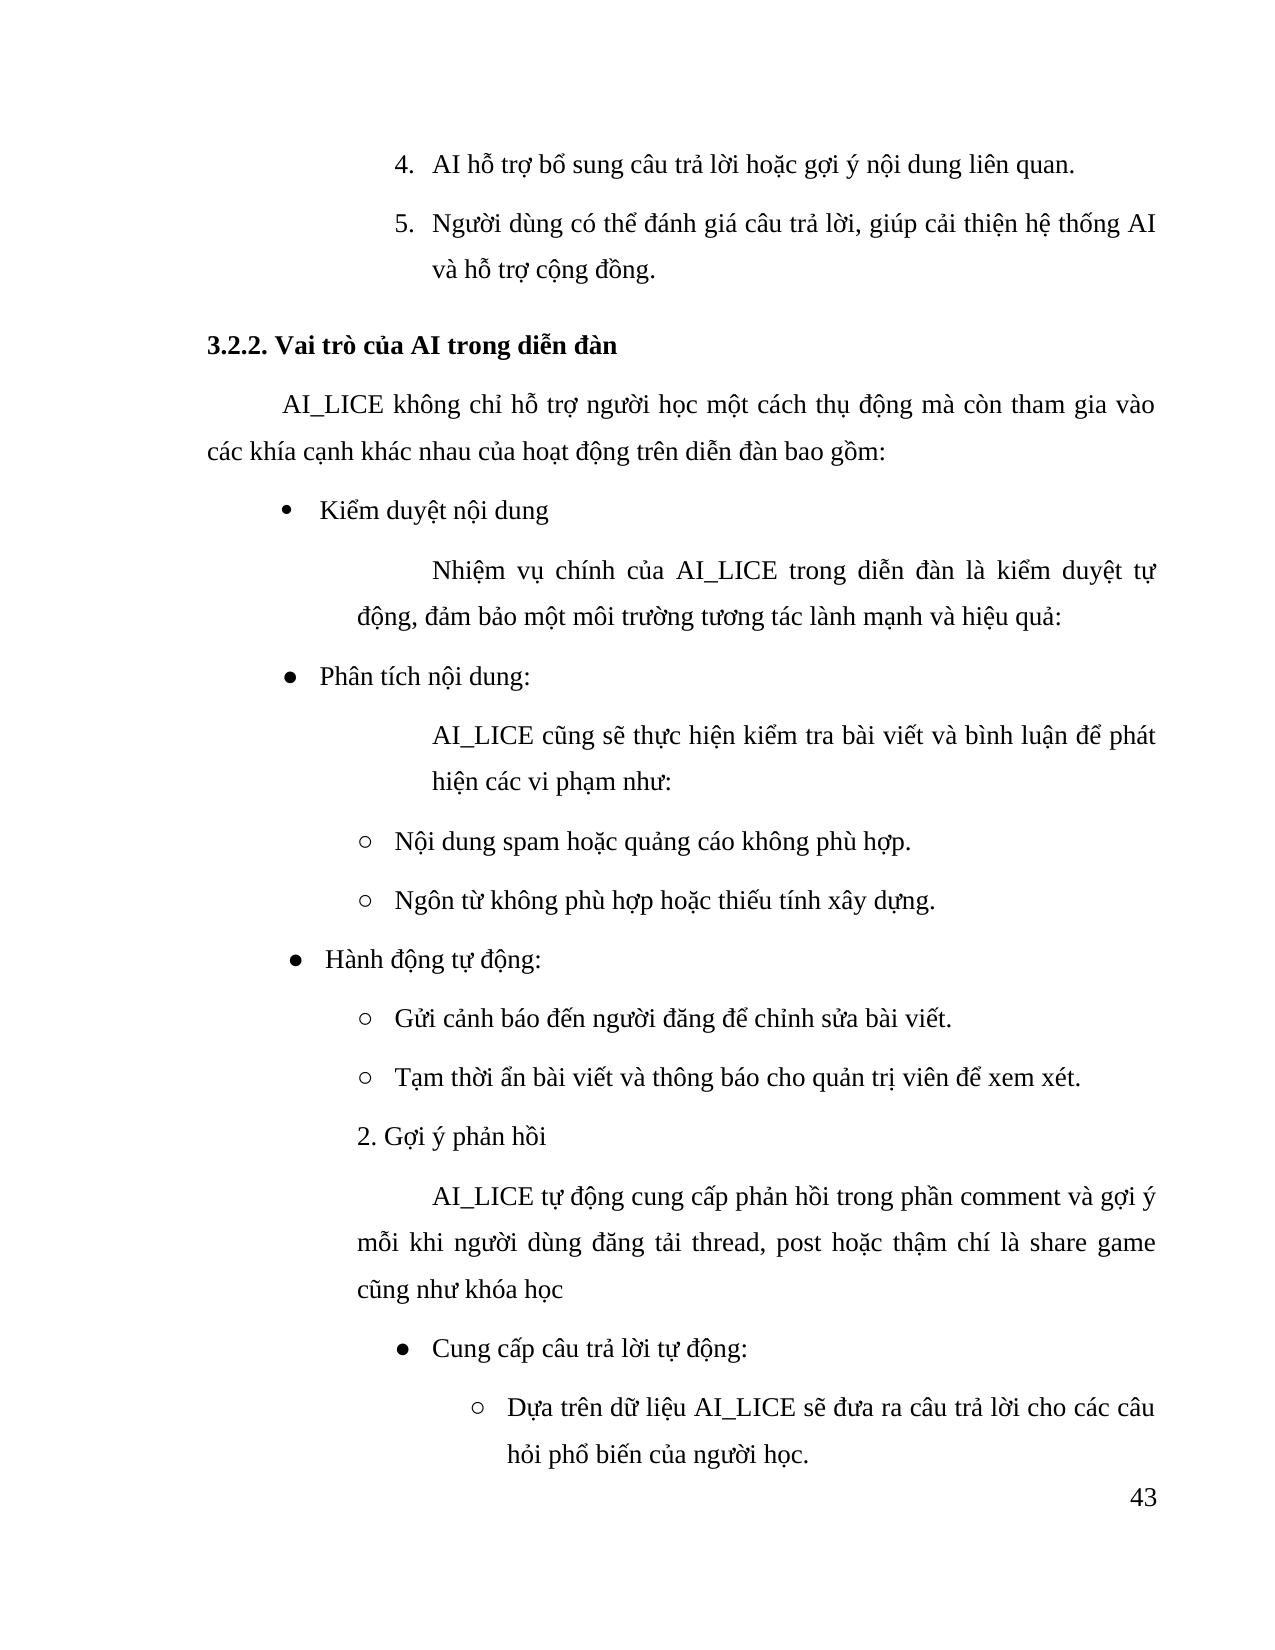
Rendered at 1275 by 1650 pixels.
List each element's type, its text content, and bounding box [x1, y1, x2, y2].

text AI_LICE không chỉ hỗ trợ người học một cách thụ động mà còn tham gia vào các khía cạnh khác nhau của hoạt động trên diễn đàn bao gồm: [207, 388, 1157, 466]
list Người dùng có thể đánh giá câu trả lời, giúp cải thiện hệ thống AI và hỗ trợ cộng đồng. [394, 207, 1157, 285]
list Tạm thời ẩn bài viết và thông báo cho quản trị viên để xem xét. [357, 1061, 1157, 1092]
text AI_LICE cũng sẽ thực hiện kiểm tra bài viết và bình luận để phát hiện các vi phạm như: [432, 719, 1157, 797]
list Kiểm duyệt nội dung [282, 494, 1157, 526]
list Ngôn từ không phù hợp hoặc thiếu tính xây dựng. [357, 884, 1157, 915]
list Cung cấp câu trả lời tự động: [394, 1332, 1157, 1363]
list Hành động tự động: [287, 943, 1157, 974]
list Phân tích nội dung: [282, 659, 1157, 691]
text Nhiệm vụ chính của AI_LICE trong diễn đàn là kiểm duyệt tự động, đảm bảo một môi trường tương tác lành mạnh và hiệu quả: [357, 554, 1157, 632]
text AI_LICE tự động cung cấp phản hồi trong phần comment và gợi ý mỗi khi người dùng đăng tải thread, post hoặc thậm chí là share game cũng như khóa học [357, 1179, 1157, 1304]
list Nội dung spam hoặc quảng cáo không phù hợp. [357, 824, 1157, 856]
list AI hỗ trợ bổ sung câu trả lời hoặc gợi ý nội dung liên quan. [394, 148, 1157, 179]
text 2. Gợi ý phản hồi [282, 1120, 1157, 1152]
list Gửi cảnh báo đến người đăng để chỉnh sửa bài viết. [357, 1002, 1157, 1033]
list Dựa trên dữ liệu AI_LICE sẽ đưa ra câu trả lời cho các câu hỏi phổ biến của người học. [469, 1391, 1157, 1469]
subtitle 3.2.2. Vai trò của AI trong diễn đàn [207, 329, 1157, 361]
